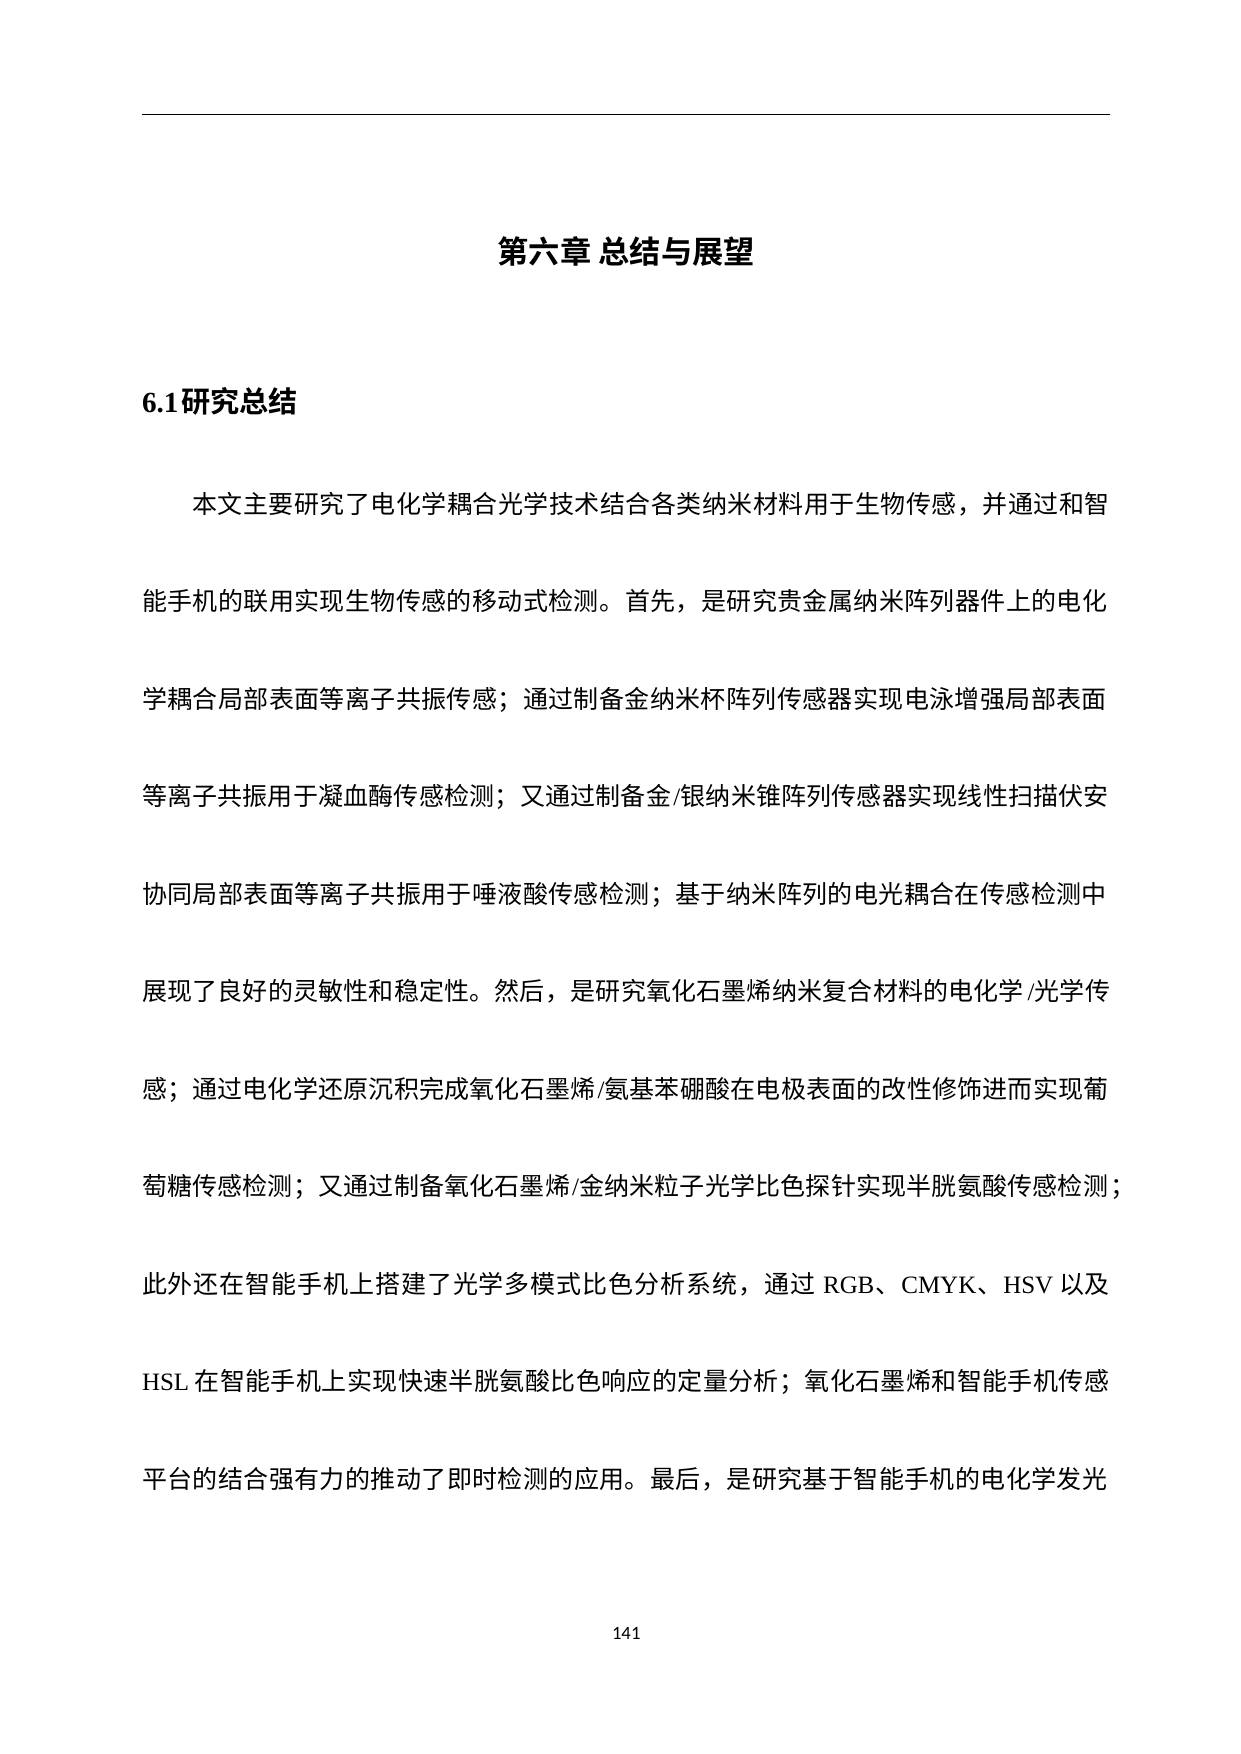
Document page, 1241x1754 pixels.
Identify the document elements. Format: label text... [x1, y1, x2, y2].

subtitle 总结与展望 [142, 217, 1110, 282]
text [142, 470, 1110, 1510]
subtitle 研究总结 [142, 367, 1110, 432]
